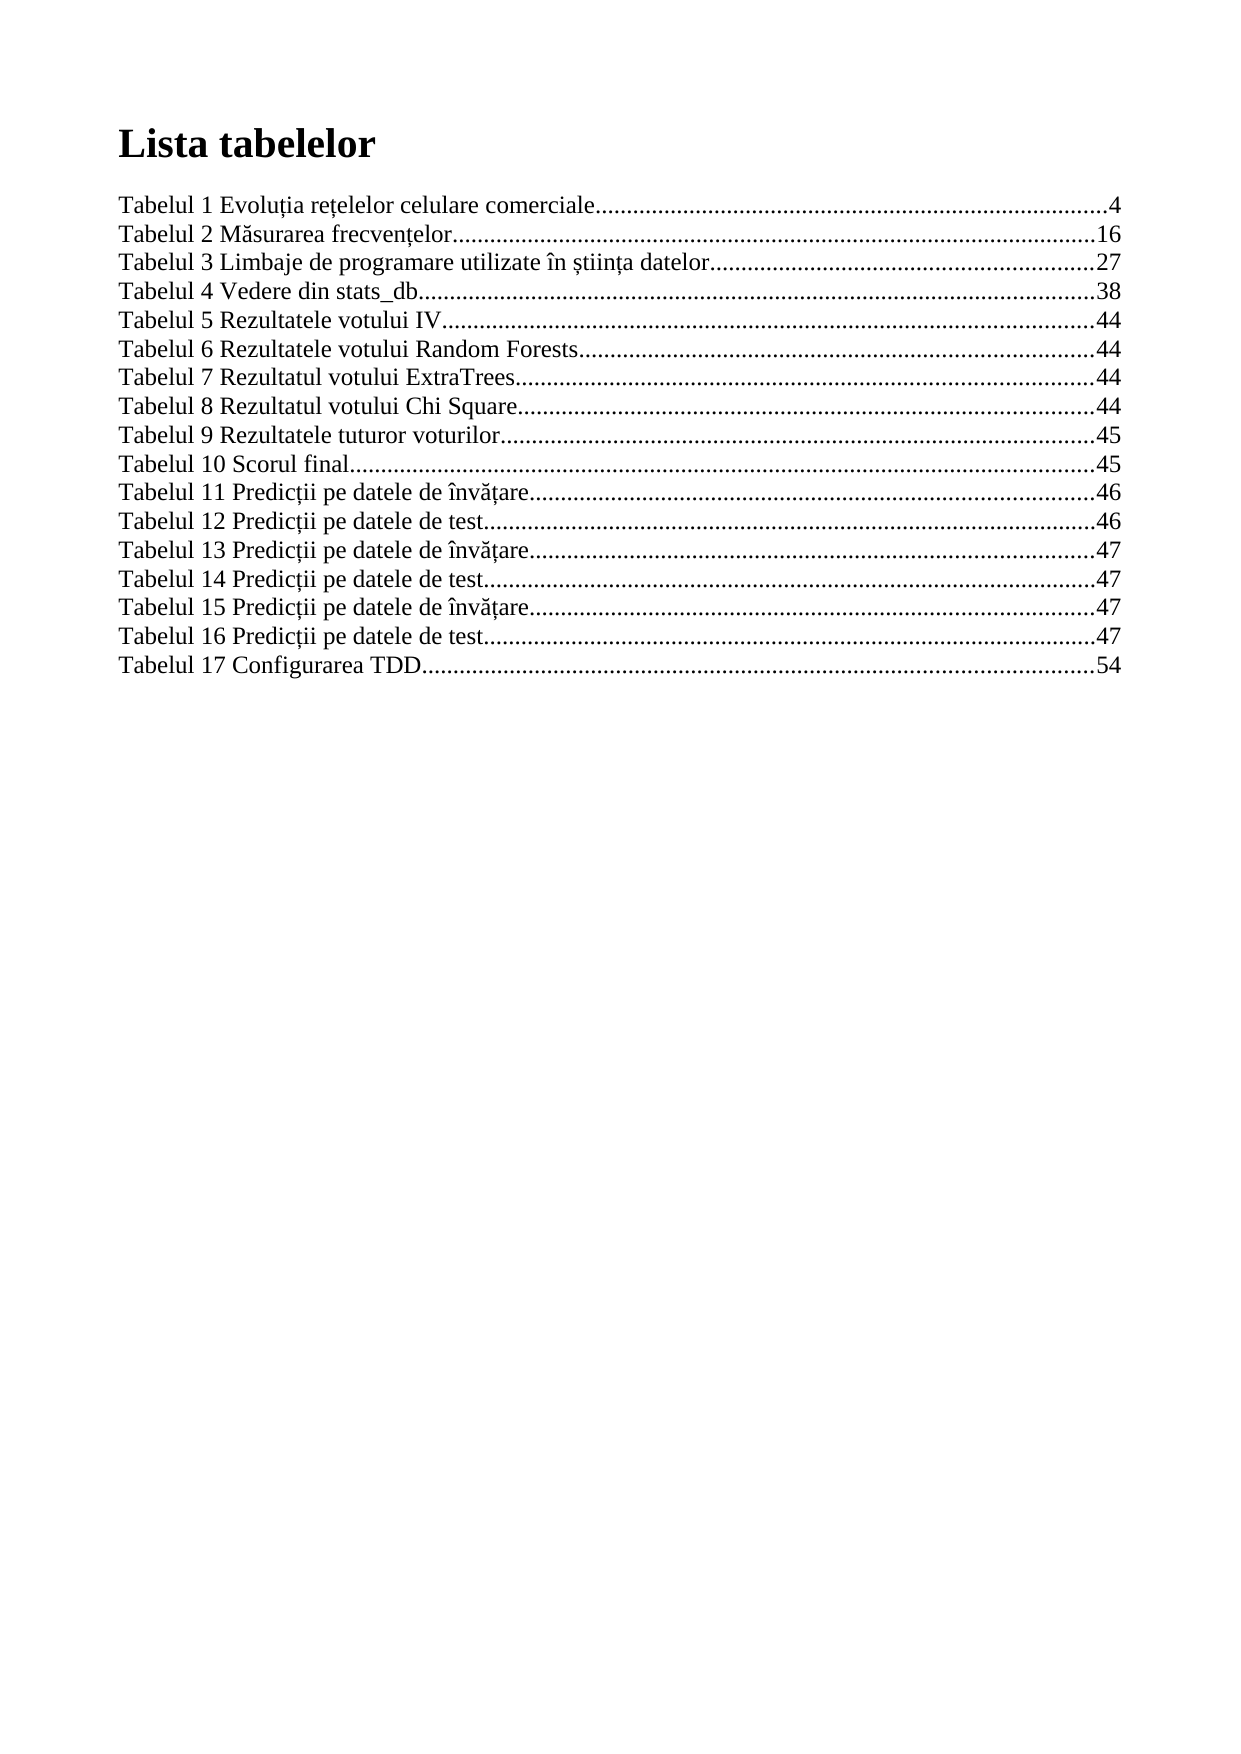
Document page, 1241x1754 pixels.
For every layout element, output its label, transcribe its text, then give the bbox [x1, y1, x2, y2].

text Tabelul 1 Evoluția rețelelor celulare comerciale 4 [118, 190, 1122, 219]
text Tabelul 14 Predicții pe datele de test 47 [118, 564, 1122, 592]
text Tabelul 15 Predicții pe datele de învățare 47 [118, 592, 1122, 621]
text Tabelul 4 Vedere din stats_db 38 [118, 276, 1122, 305]
text Tabelul 2 Măsurarea frecvențelor 16 [118, 219, 1122, 247]
text Tabelul 7 Rezultatul votului ExtraTrees 44 [118, 362, 1122, 391]
text Tabelul 13 Predicții pe datele de învățare 47 [118, 535, 1122, 564]
text Tabelul 3 Limbaje de programare utilizate în știința datelor 27 [118, 247, 1122, 276]
text Tabelul 10 Scorul final 45 [118, 449, 1122, 477]
text Tabelul 16 Predicții pe datele de test 47 [118, 621, 1122, 650]
text Tabelul 11 Predicții pe datele de învățare 46 [118, 477, 1122, 506]
text Tabelul 9 Rezultatele tuturor voturilor 45 [118, 420, 1122, 449]
text Tabelul 6 Rezultatele votului Random Forests 44 [118, 334, 1122, 362]
subtitle Lista tabelelor [118, 118, 1122, 166]
text Tabelul 5 Rezultatele votului IV 44 [118, 305, 1122, 334]
text Tabelul 8 Rezultatul votului Chi Square 44 [118, 391, 1122, 420]
text Tabelul 17 Configurarea TDD 54 [118, 650, 1122, 679]
text Tabelul 12 Predicții pe datele de test 46 [118, 506, 1122, 535]
